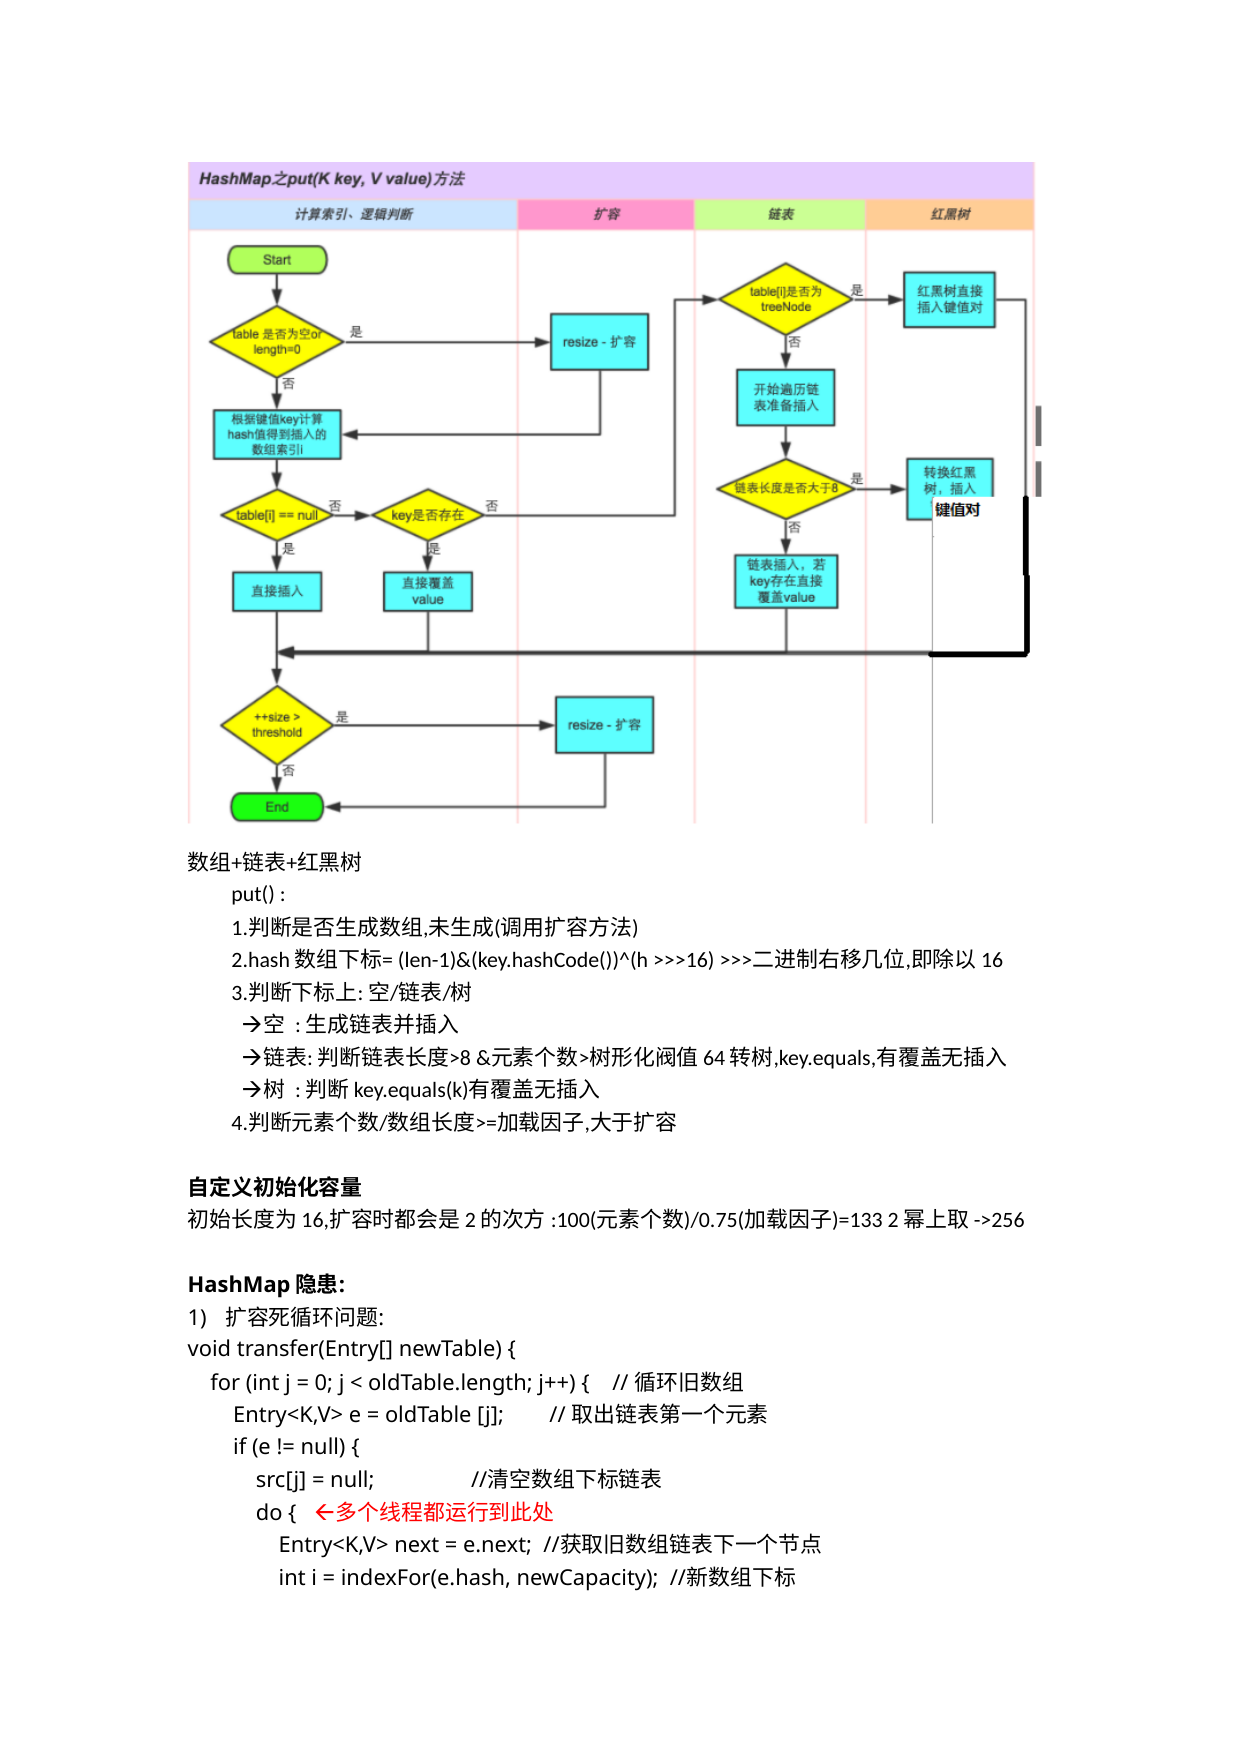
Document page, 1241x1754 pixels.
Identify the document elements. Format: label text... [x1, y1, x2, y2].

text put() : [231, 877, 1053, 909]
text Entry<K,V> e = oldTable [j]; // 取出链表第一个元素 [187, 1397, 1053, 1429]
text 树 : 判断key.equals(k)有覆盖无插入 [231, 1072, 1053, 1104]
text 1.判断是否生成数组,未生成(调用扩容方法) [231, 909, 1053, 942]
text 4.判断元素个数/数组长度>=加载因子,大于扩容 [231, 1104, 1053, 1137]
text src[j] = null; //清空数组下标链表 [187, 1462, 1053, 1494]
text 自定义初始化容量 [187, 1169, 1053, 1202]
picture [187, 162, 1053, 827]
text do { 多个线程都运行到此处 [187, 1494, 1053, 1527]
text 初始长度为16,扩容时都会是2的次方 :100(元素个数)/0.75(加载因子)=133 2幂上取 ->256 [187, 1202, 1053, 1234]
text void transfer(Entry[] newTable) { [187, 1332, 1053, 1364]
text 链表: 判断链表长度>8 &元素个数>树形化阀值64转树,key.equals,有覆盖无插入 [231, 1039, 1053, 1072]
text 空 : 生成链表并插入 [231, 1007, 1053, 1039]
text 2.hash数组下标= (len-1)&(key.hashCode())^(h >>>16) >>>二进制右移几位,即除以16 [231, 942, 1053, 974]
text Entry<K,V> next = e.next; //获取旧数组链表下一个节点 [187, 1527, 1053, 1559]
text 数组+链表+红黑树 [187, 844, 1053, 877]
text 3.判断下标上: 空/链表/树 [231, 974, 1053, 1007]
text for (int j = 0; j < oldTable.length; j++) { // 循环旧数组 [187, 1364, 1053, 1397]
text int i = indexFor(e.hash, newCapacity); //新数组下标 [187, 1559, 1053, 1592]
text HashMap隐患: [187, 1267, 1053, 1299]
text if (e != null) { [187, 1429, 1053, 1462]
list 扩容死循环问题: [187, 1299, 1053, 1332]
